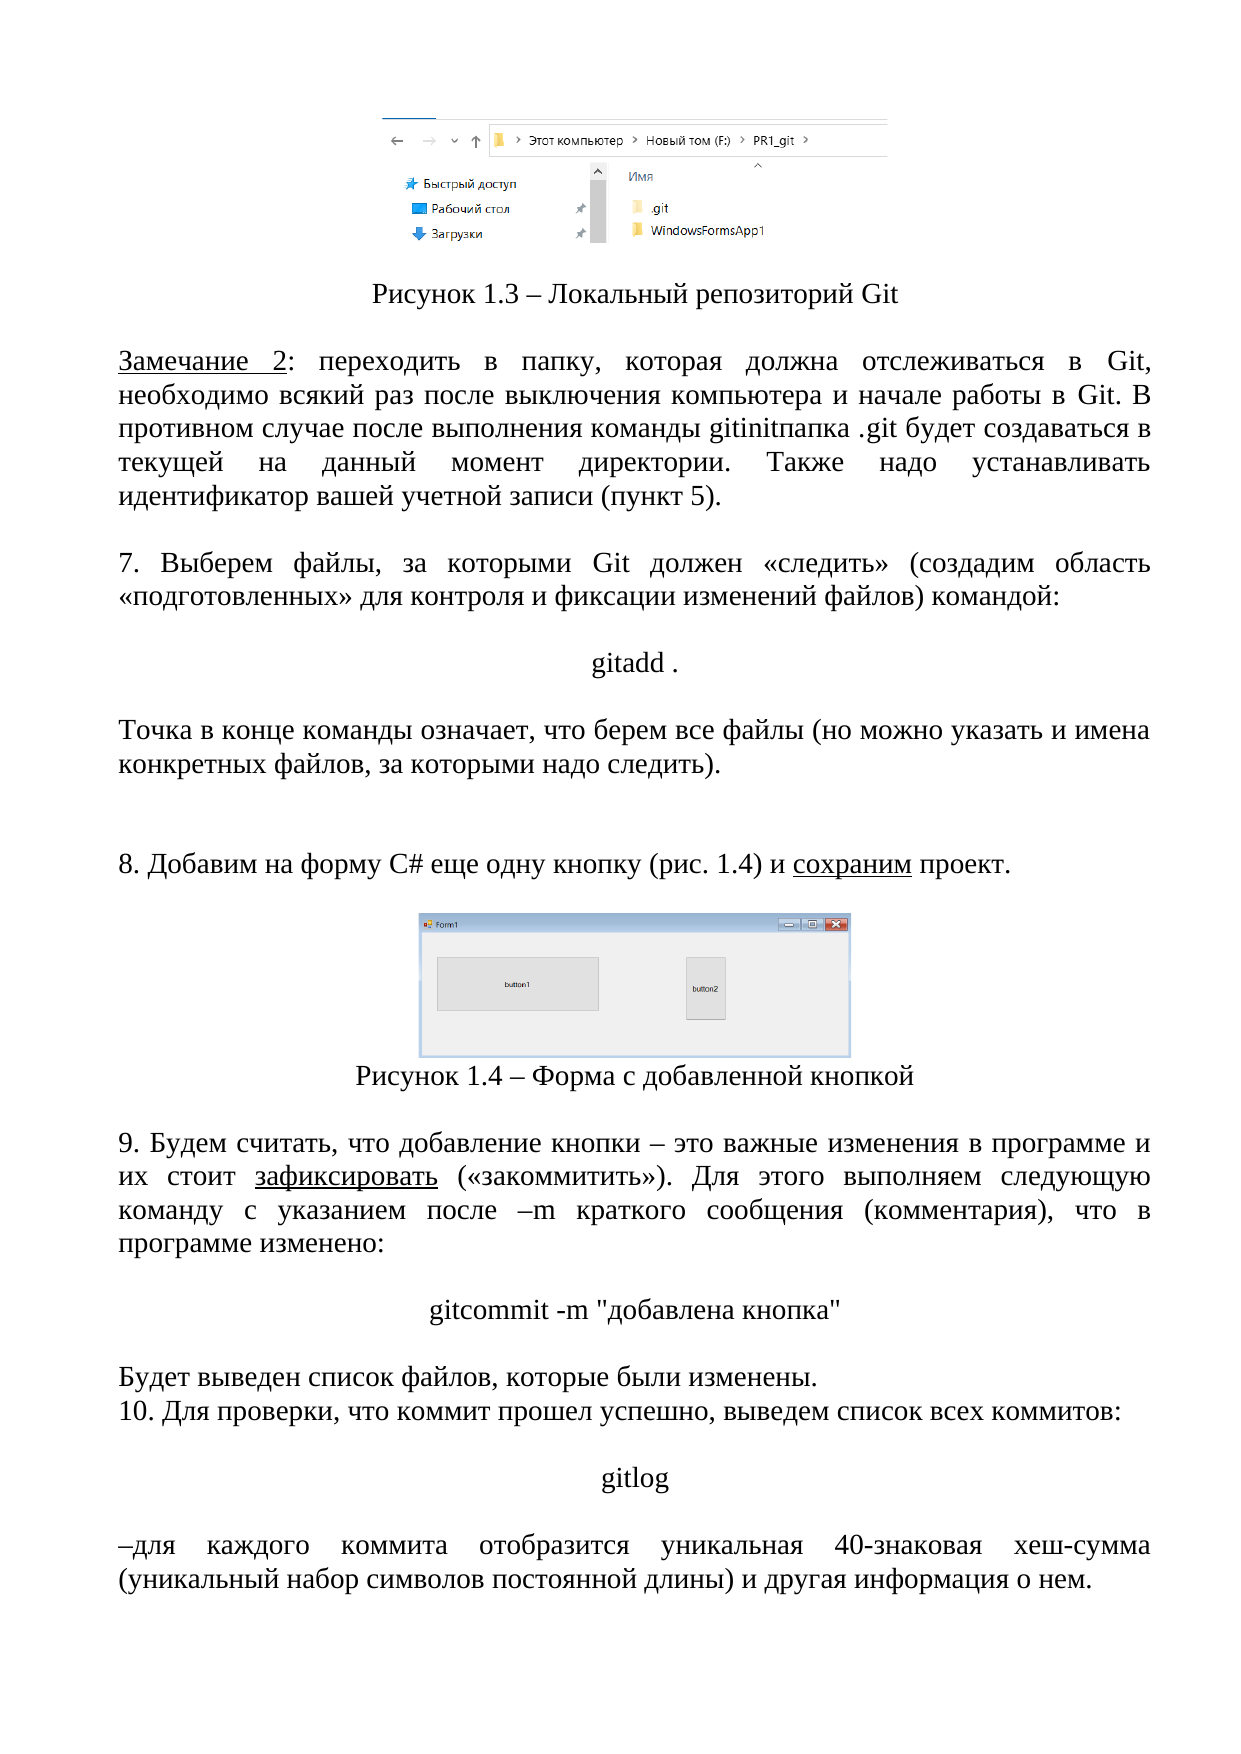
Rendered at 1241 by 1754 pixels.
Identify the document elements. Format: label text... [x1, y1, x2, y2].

text gitcommit -m "добавлена кнопка" [118, 1292, 1152, 1326]
text gitlog [118, 1460, 1152, 1494]
text 9. Будем считать, что добавление кнопки – это важные изменения в программе и их стоит зафиксировать («закоммитить»). Для этого выполняем следующую команду с указанием после –m краткого сообщения (комментария), что в программе изменено: [118, 1125, 1152, 1259]
picture [382, 118, 888, 243]
picture [418, 913, 852, 1058]
text 8. Добавим на форму C# еще одну кнопку (рис. 1.4) и сохраним проект. [118, 847, 1152, 880]
text gitadd . [118, 645, 1152, 679]
text Рисунок 1.4 – Форма с добавленной кнопкой [118, 1058, 1152, 1091]
text Будет выведен список файлов, которые были изменены. [118, 1359, 1152, 1393]
text Рисунок 1.3 – Локальный репозиторий Git [118, 276, 1152, 310]
text –для каждого коммита отобразится уникальная 40-знаковая хеш-сумма (уникальный набор символов постоянной длины) и другая информация о нем. [118, 1527, 1152, 1594]
text 10. Для проверки, что коммит прошел успешно, выведем список всех коммитов: [118, 1393, 1152, 1427]
text Точка в конце команды означает, что берем все файлы (но можно указать и имена конкретных файлов, за которыми надо следить). [118, 712, 1152, 779]
text 7. Выберем файлы, за которыми Git должен «следить» (создадим область «подготовленных» для контроля и фиксации изменений файлов) командой: [118, 545, 1152, 612]
text Замечание 2: переходить в папку, которая должна отслеживаться в Git, необходимо всякий раз после выключения компьютера и начале работы в Git. В противном случае после выполнения команды gitinitпапка .git будет создаваться в текущей на данный момент директории. Также надо устанавливать идентификатор вашей учетной записи (пункт 5). [118, 343, 1152, 511]
